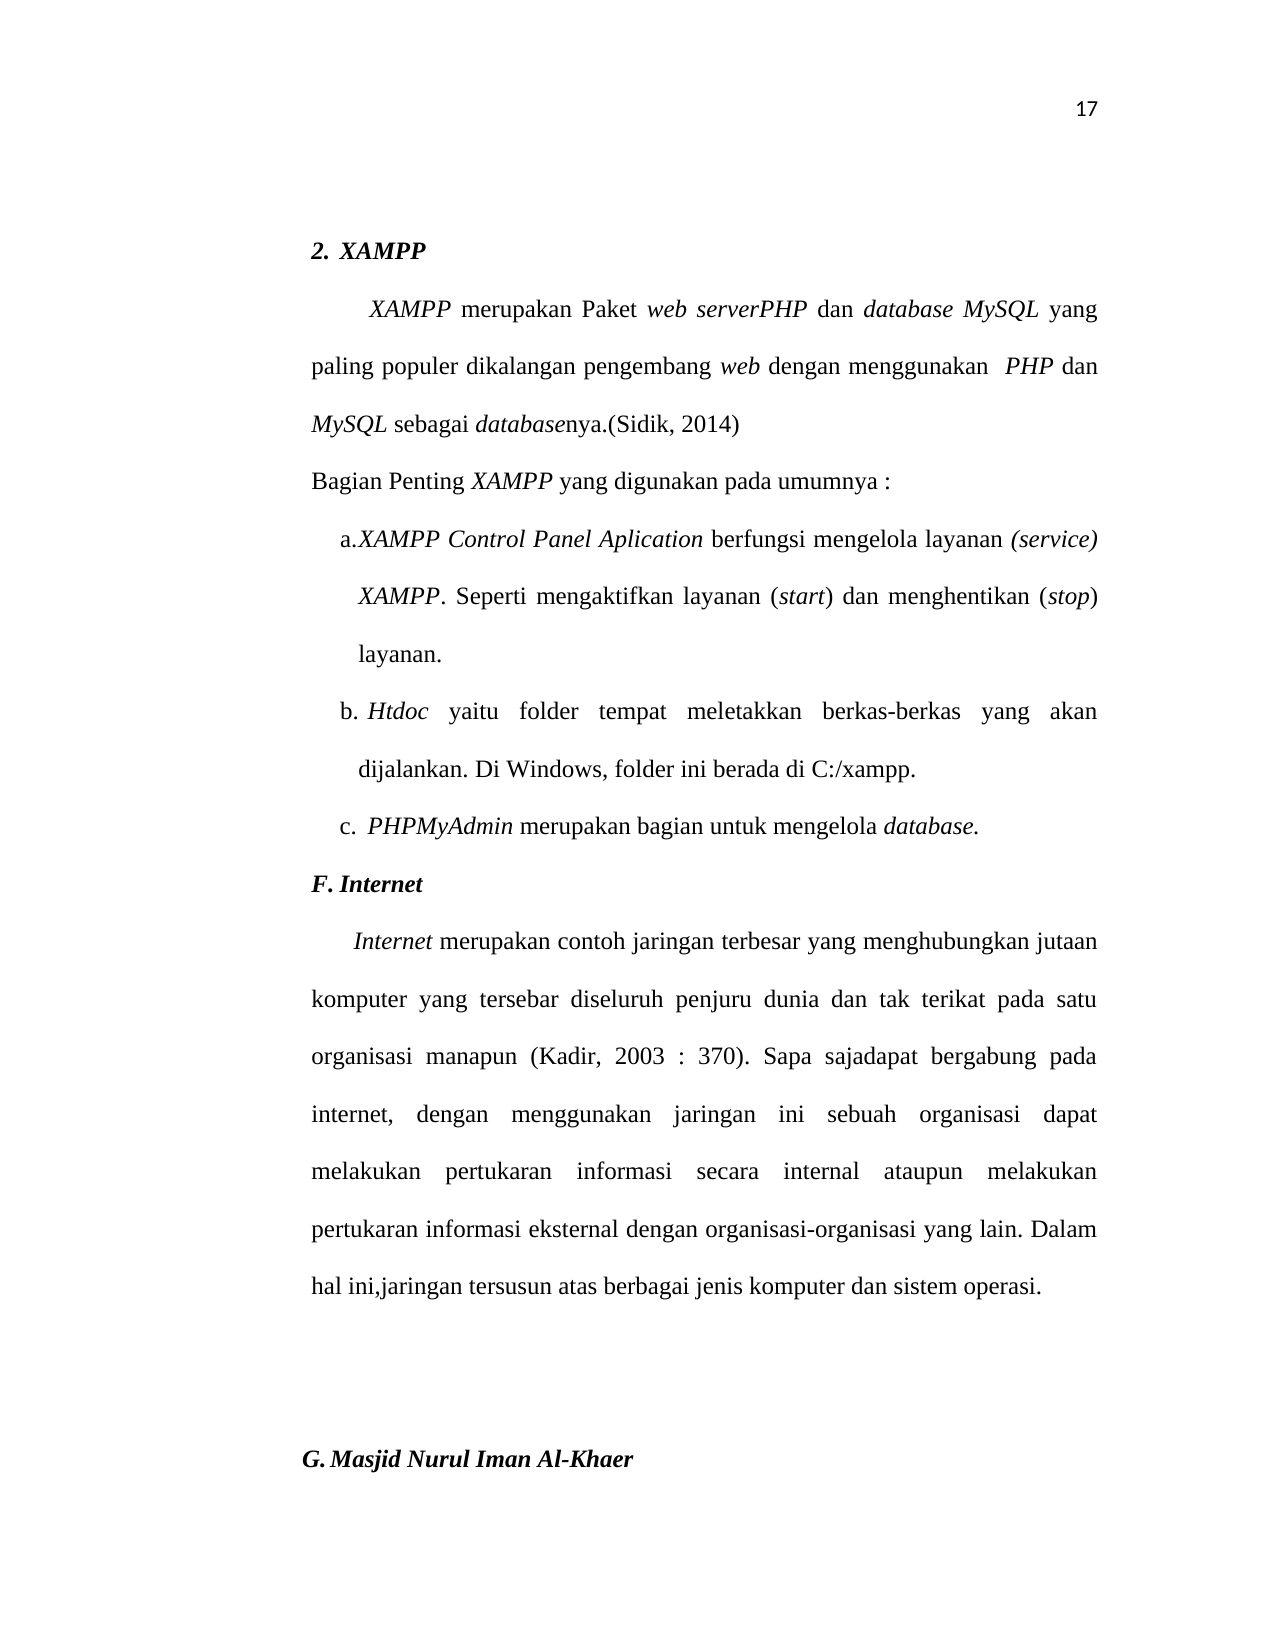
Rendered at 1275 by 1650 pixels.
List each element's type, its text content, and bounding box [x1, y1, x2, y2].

list Masjid Nurul Iman Al-Khaer [302, 1444, 1098, 1472]
text Bagian Penting XAMPP yang digunakan pada umumnya : [310, 466, 1098, 495]
list PHPMyAdmin merupakan bagian untuk mengelola database. [339, 811, 1098, 840]
list Htdoc yaitu folder tempat meletakkan berkas-berkas yang akan dijalankan. Di Windows, folder ini berada di C:/xampp. [340, 696, 1098, 782]
list XAMPP Control Panel Aplication berfungsi mengelola layanan (service) XAMPP. Seperti mengaktifkan layanan (start) dan menghentikan (stop) layanan. [340, 524, 1098, 667]
list Internet [311, 869, 1098, 897]
list XAMPP [311, 236, 1098, 265]
text XAMPP merupakan Paket web serverPHP dan database MySQL yang paling populer dikalangan pengembang web dengan menggunakan PHP dan MySQL sebagai databasenya.(Sidik, 2014) [311, 294, 1098, 437]
list Internet merupakan contoh jaringan terbesar yang menghubungkan jutaan komputer yang tersebar diseluruh penjuru dunia dan tak terikat pada satu organisasi manapun (Kadir, 2003 : 370). Sapa sajadapat bergabung pada internet, dengan menggunakan jaringan ini sebuah organisasi dapat melakukan pertukaran informasi secara internal ataupun melakukan pertukaran informasi eksternal dengan organisasi-organisasi yang lain. Dalam hal ini,jaringan tersusun atas berbagai jenis komputer dan sistem operasi. [311, 926, 1098, 1300]
